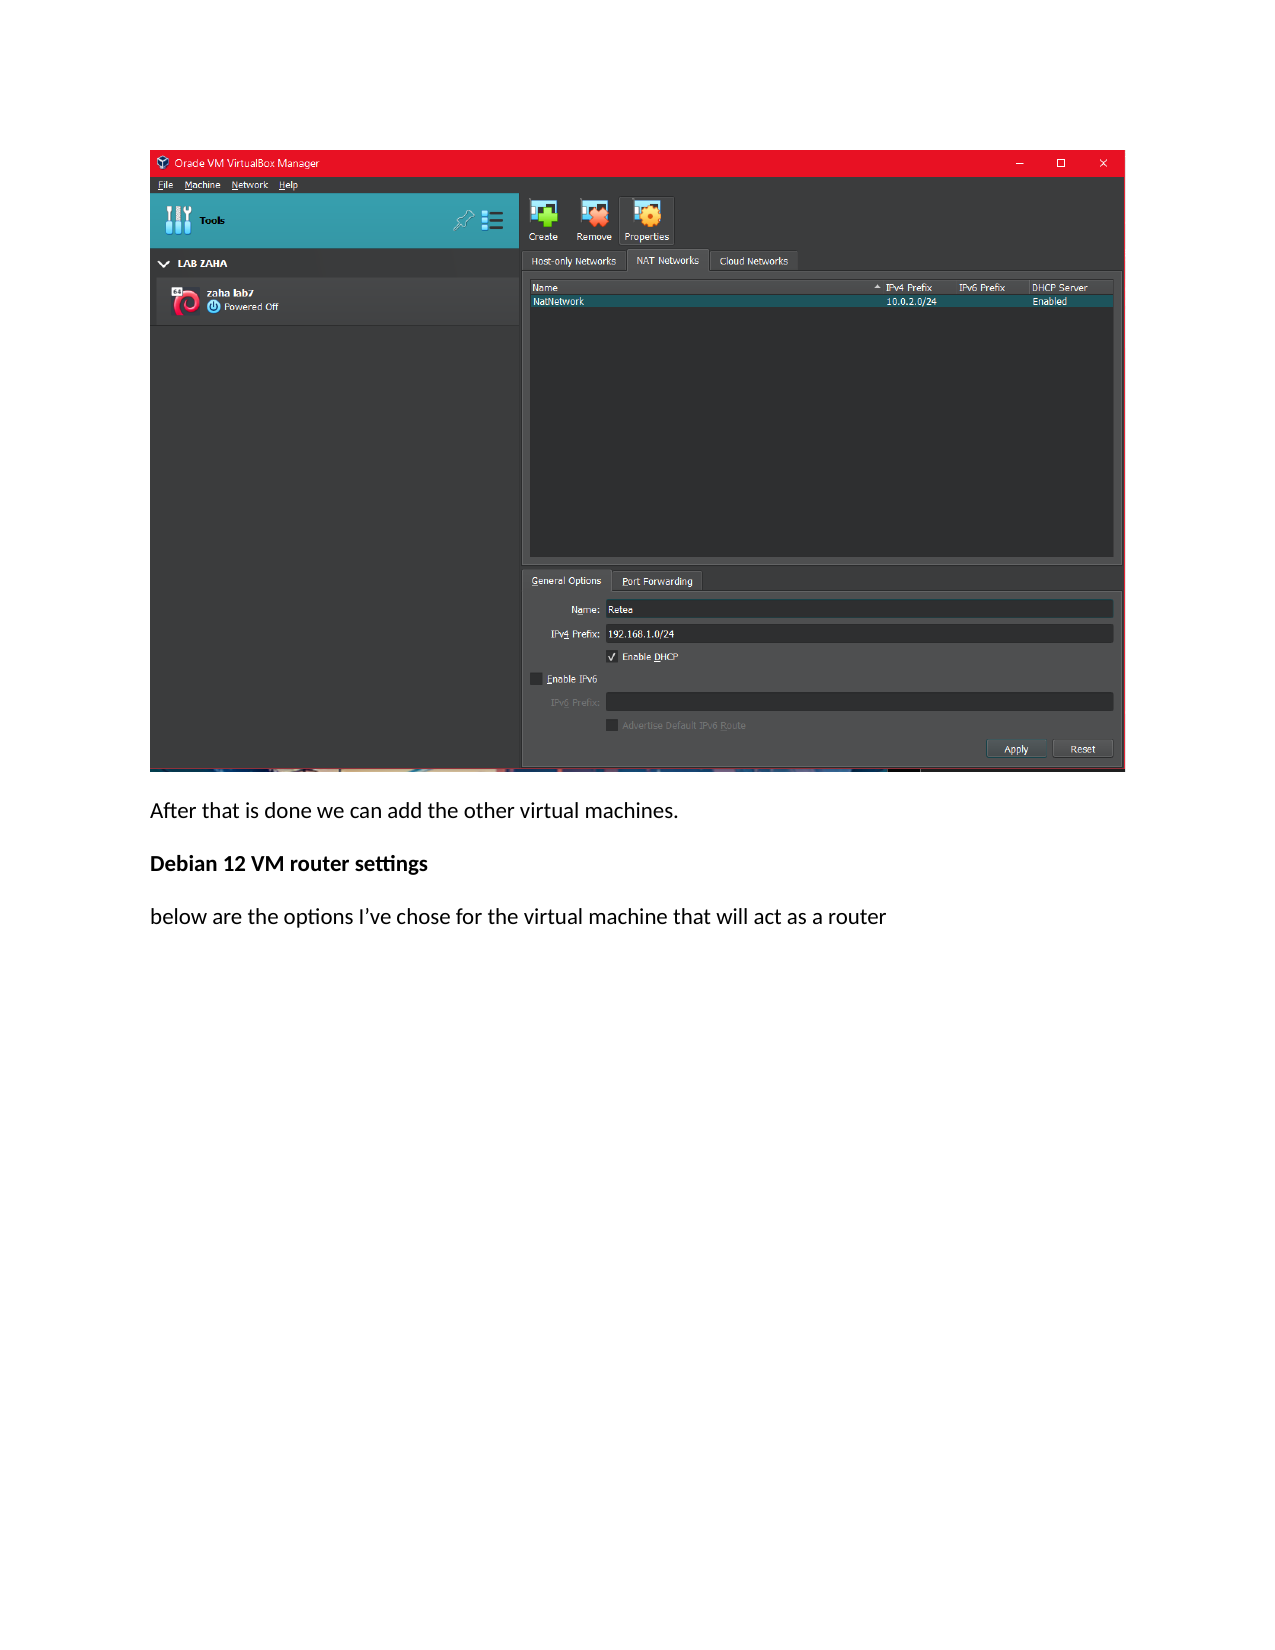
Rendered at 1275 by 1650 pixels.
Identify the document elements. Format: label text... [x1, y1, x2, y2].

picture [150, 150, 1125, 772]
text After that is done we can add the other virtual machines. [150, 796, 1125, 824]
text below are the options I’ve chose for the virtual machine that will act as a router [150, 902, 1125, 930]
text Debian 12 VM router settings [150, 849, 1125, 877]
